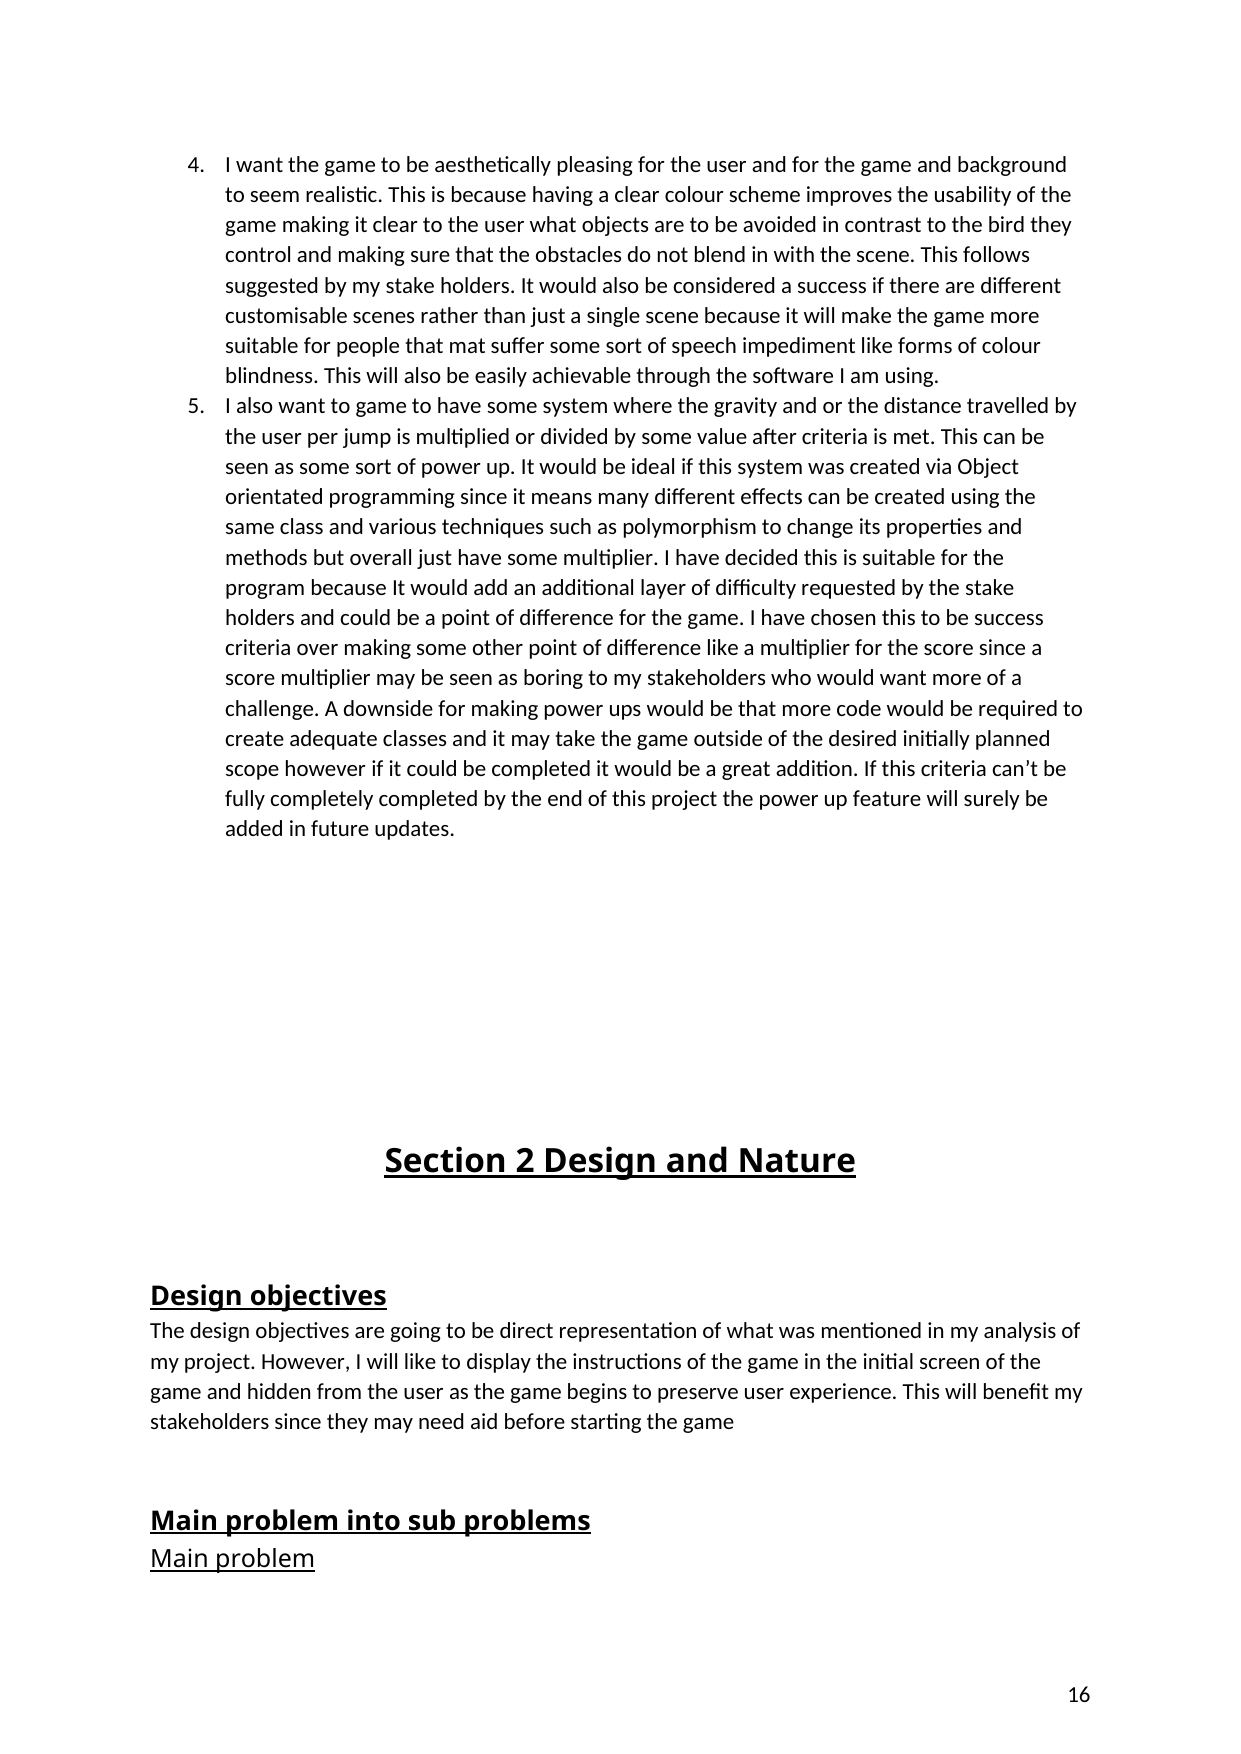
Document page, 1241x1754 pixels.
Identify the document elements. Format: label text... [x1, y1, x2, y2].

text Main problem [150, 1541, 1090, 1575]
list I also want to game to have some system where the gravity and or the distance travelled by the user per jump is multiplied or divided by some value after criteria is met. This can be seen as some sort of power up. It would be ideal if this system was created via Object orientated programming since it means many different effects can be created using the same class and various techniques such as polymorphism to change its properties and methods but overall just have some multiplier. I have decided this is suitable for the program because It would add an additional layer of difficulty requested by the stake holders and could be a point of difference for the game. I have chosen this to be success criteria over making some other point of difference like a multiplier for the score since a score multiplier may be seen as boring to my stakeholders who would want more of a challenge. A downside for making power ups would be that more code would be required to create adequate classes and it may take the game outside of the desired initially planned scope however if it could be completed it would be a great addition. If this criteria can’t be fully completely completed by the end of this project the power up feature will surely be added in future updates. [187, 392, 1090, 843]
subtitle Main problem into sub problems [150, 1501, 1090, 1538]
list I want the game to be aesthetically pleasing for the user and for the game and background to seem realistic. This is because having a clear colour scheme improves the usability of the game making it clear to the user what objects are to be avoided in contrast to the bird they control and making sure that the obstacles do not blend in with the scene. This follows suggested by my stake holders. It would also be considered a success if there are different customisable scenes rather than just a single scene because it will make the game more suitable for people that mat suffer some sort of speech impediment like forms of colour blindness. This will also be easily achievable through the software I am using. [187, 150, 1090, 389]
subtitle Design objectives [150, 1277, 1090, 1314]
text The design objectives are going to be direct representation of what was mentioned in my analysis of my project. However, I will like to display the instructions of the game in the initial screen of the game and hidden from the user as the game begins to preserve user experience. This will benefit my stakeholders since they may need aid before starting the game [150, 1317, 1090, 1435]
subtitle Section 2 Design and Nature [150, 1137, 1090, 1182]
